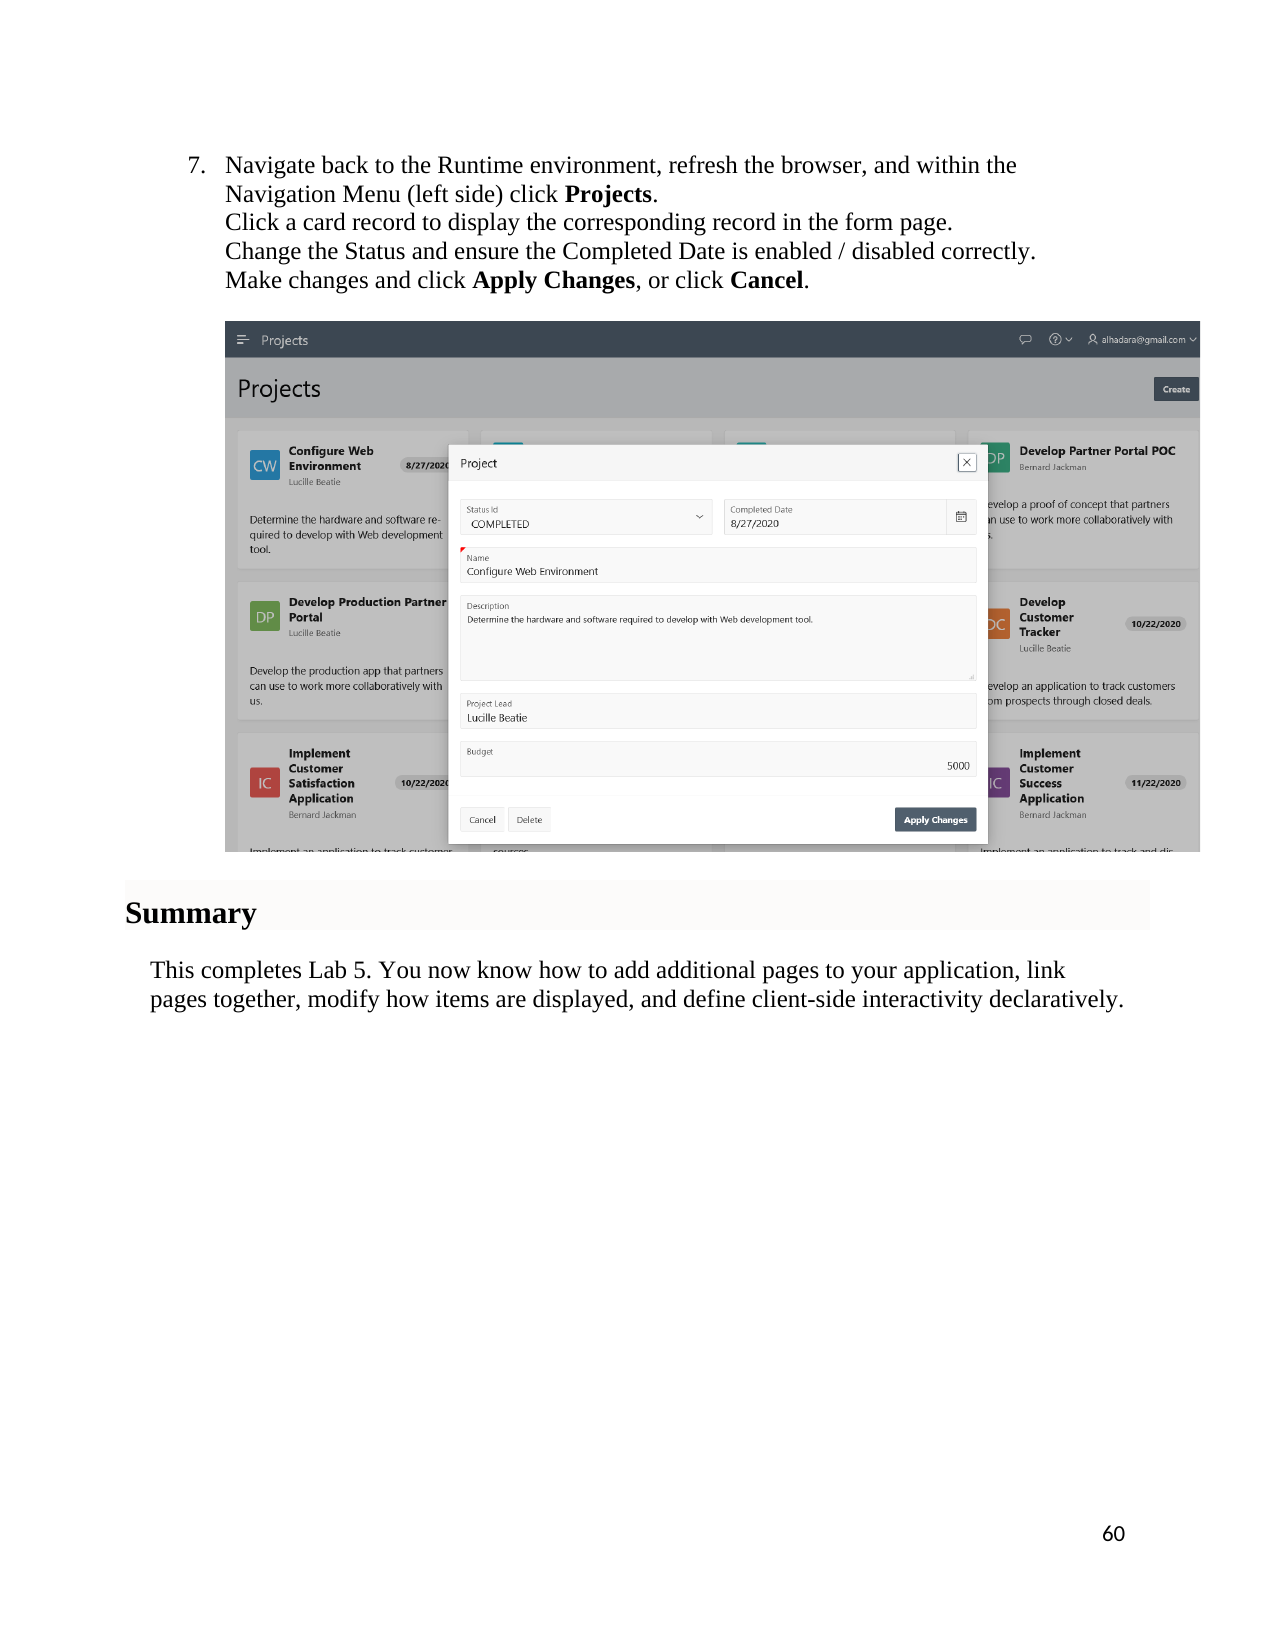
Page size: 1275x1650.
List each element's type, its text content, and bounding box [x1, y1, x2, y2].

text This completes Lab 5. You now know how to add additional pages to your application, link pages together, modify how items are displayed, and define client-side interactivity declaratively. [150, 955, 1125, 1012]
list Navigate back to the Runtime environment, refresh the browser, and within the Navigation Menu (left side) click Projects. Click a card record to display the corresponding record in the form page. Change the Status and ensure the Completed Date is enabled / disabled correctly. Make changes and click Apply Changes, or click Cancel. [187, 150, 1125, 294]
text Summary [125, 880, 1150, 930]
picture [225, 321, 1200, 852]
